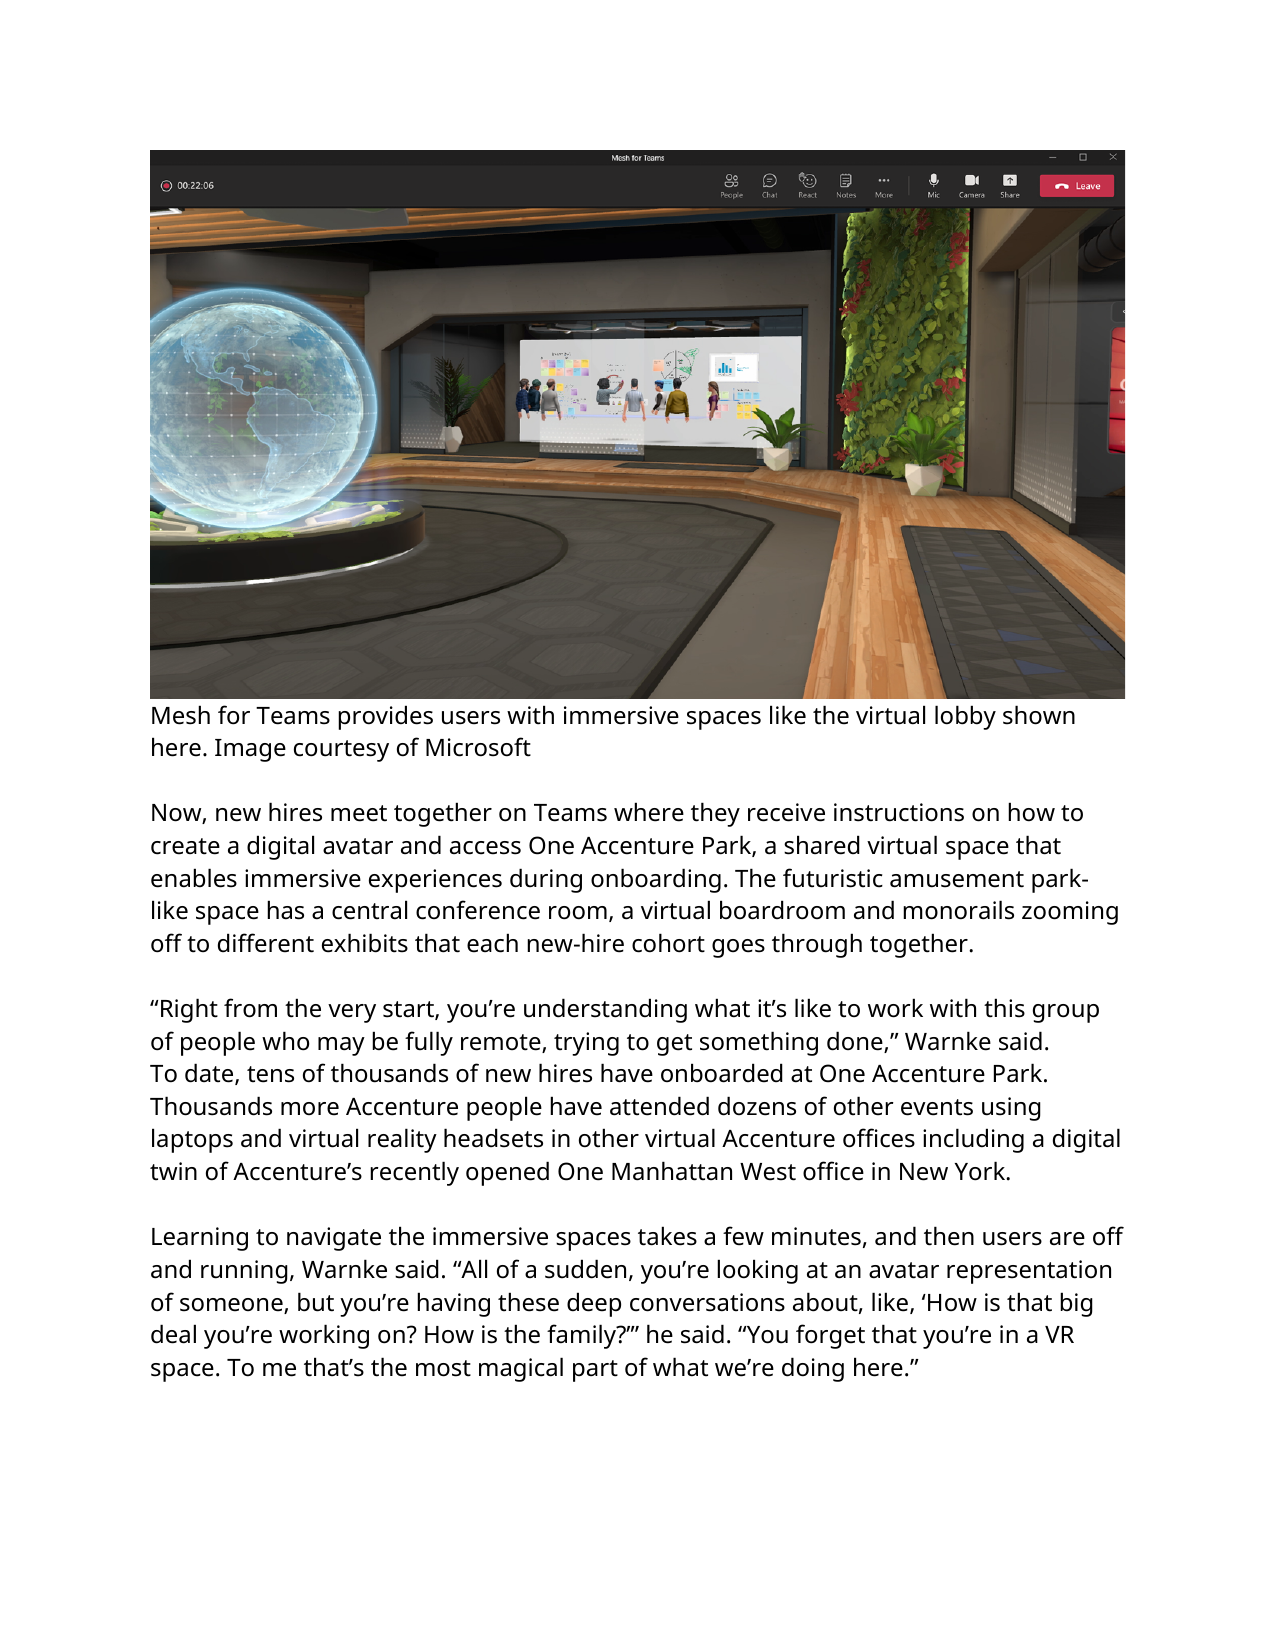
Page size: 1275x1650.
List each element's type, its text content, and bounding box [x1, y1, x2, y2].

text Learning to navigate the immersive spaces takes a few minutes, and then users are off and running, Warnke said. “All of a sudden, you’re looking at an avatar representation of someone, but you’re having these deep conversations about, like, ‘How is that big deal you’re working on? How is the family?’” he said. “You forget that you’re in a VR space. To me that’s the most magical part of what we’re doing here.” [150, 1220, 1125, 1383]
text “Right from the very start, you’re understanding what it’s like to work with this group of people who may be fully remote, trying to get something done,” Warnke said. [150, 992, 1125, 1057]
text To date, tens of thousands of new hires have onboarded at One Accenture Park. Thousands more Accenture people have attended dozens of other events using laptops and virtual reality headsets in other virtual Accenture offices including a digital twin of Accenture’s recently opened One Manhattan West office in New York. [150, 1057, 1125, 1187]
text Mesh for Teams provides users with immersive spaces like the virtual lobby shown here. Image courtesy of Microsoft [150, 699, 1125, 764]
picture [150, 150, 1125, 699]
text Now, new hires meet together on Teams where they receive instructions on how to create a digital avatar and access One Accenture Park, a shared virtual space that enables immersive experiences during onboarding. The futuristic amusement park-like space has a central conference room, a virtual boardroom and monorails zooming off to different exhibits that each new-hire cohort goes through together. [150, 796, 1125, 959]
